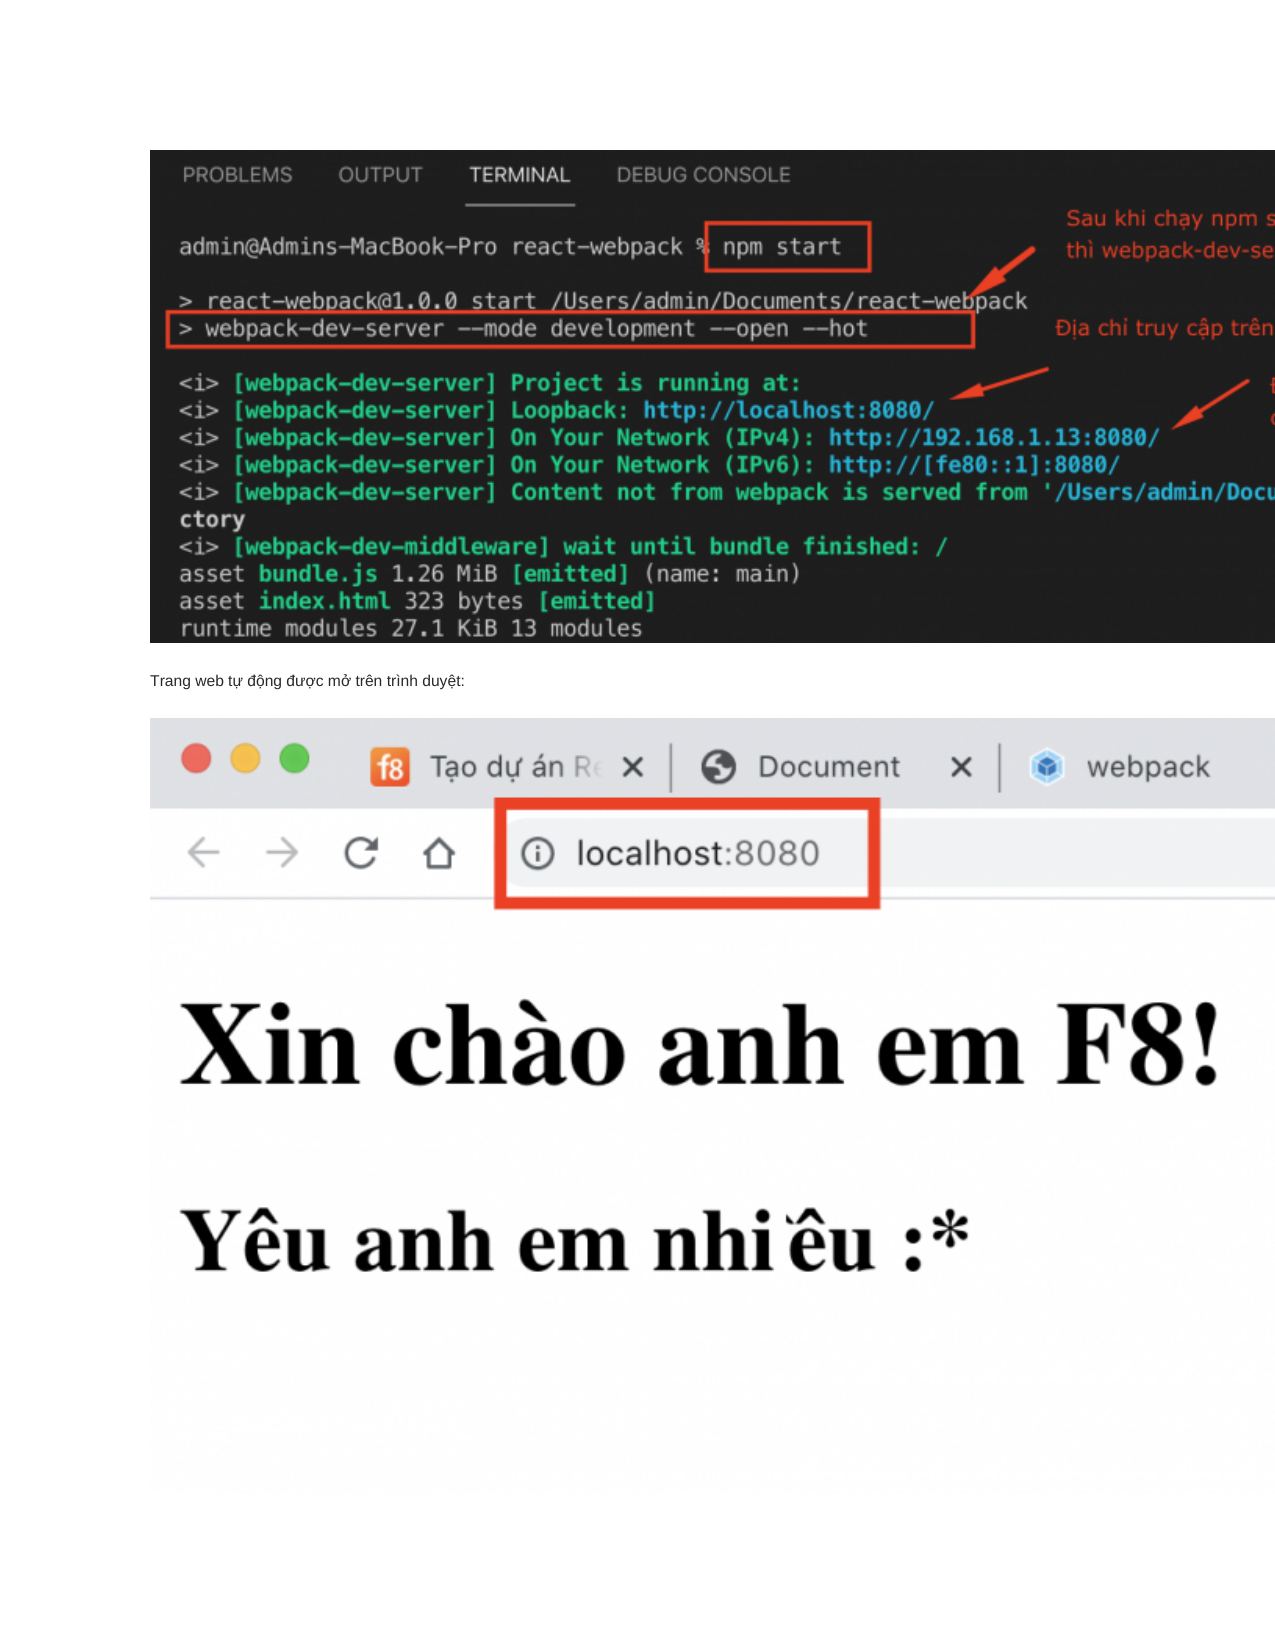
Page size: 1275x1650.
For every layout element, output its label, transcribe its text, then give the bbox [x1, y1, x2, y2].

picture [150, 150, 1275, 643]
text Trang web tự động được mở trên trình duyệt: [150, 672, 1125, 690]
picture [150, 718, 1275, 1494]
